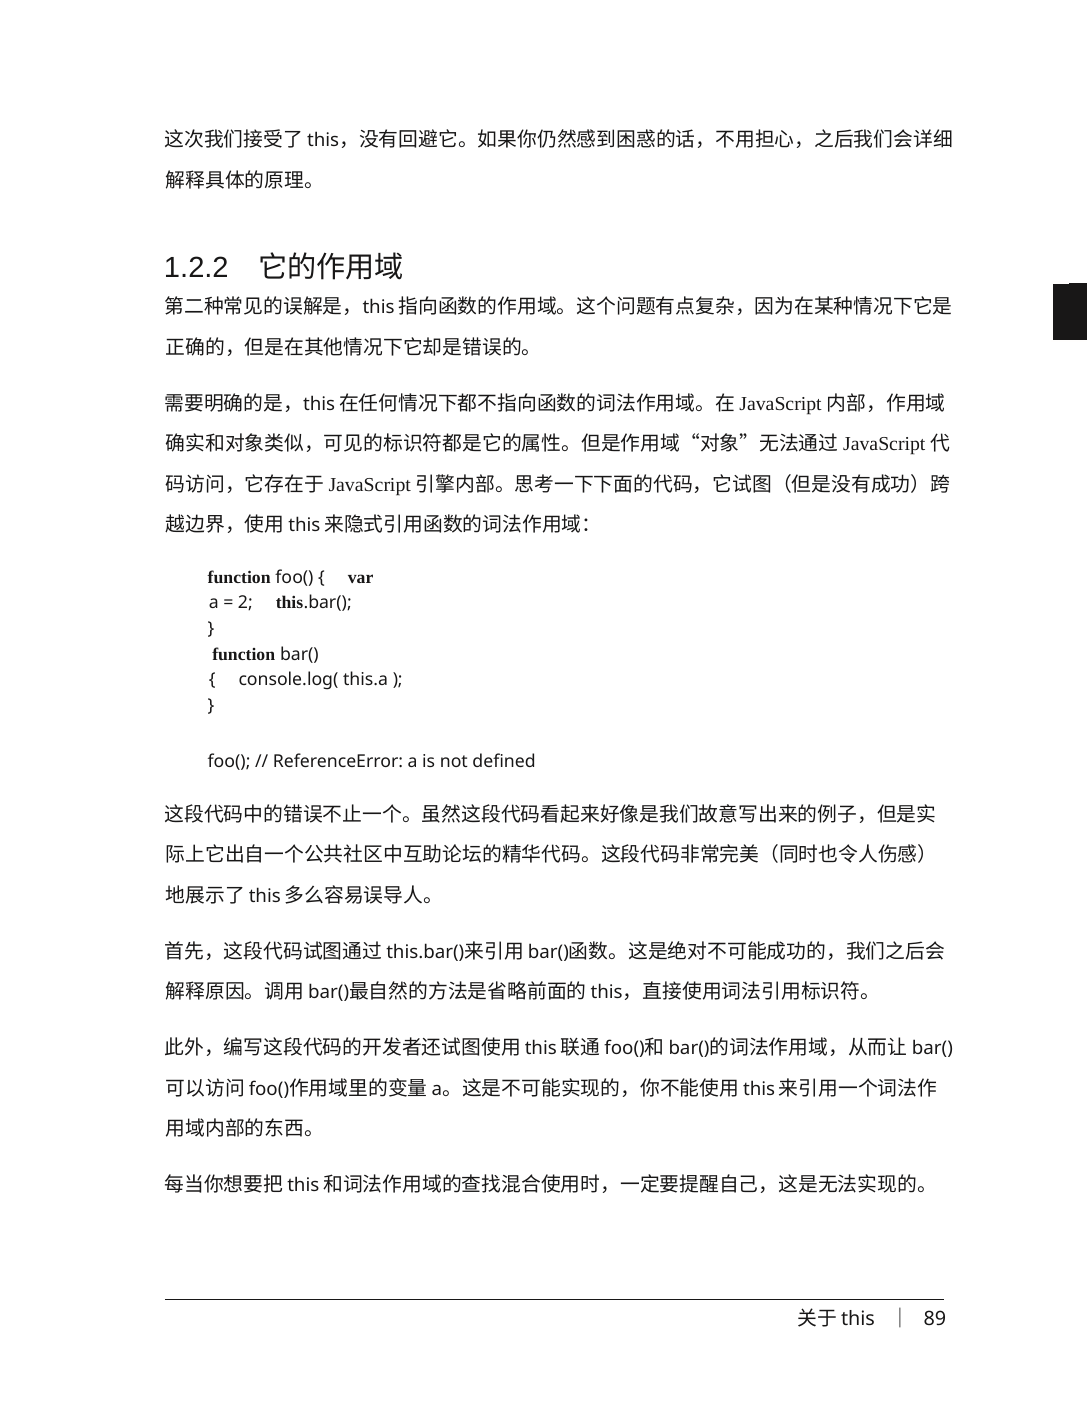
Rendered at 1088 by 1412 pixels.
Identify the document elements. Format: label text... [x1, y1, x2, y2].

text function foo() { var a = 2; this.bar(); [207, 564, 386, 614]
text foo(); // ReferenceError: a is not defined [207, 749, 680, 773]
text 每当你想要把this和词法作用域的查找混合使用时，一定要提醒自己，这是无法实现的。 [164, 1169, 956, 1197]
text 需要明确的是，this在任何情况下都不指向函数的词法作用域。在 JavaScript 内部，作用域确实和对象类似，可见的标识符都是它的属性。但是作用域“对象”无法通过 JavaScript 代码访问，它存在于 JavaScript 引擎内部。思考一下下面的代码，它试图（但是没有成功）跨越边界，使用this来隐式引用函数的词法作用域： [164, 387, 956, 537]
text } [207, 616, 680, 640]
subtitle 1.2.2 它的作用域 [164, 244, 956, 286]
text function bar() { console.log( this.a ); [207, 642, 439, 691]
text 第二种常见的误解是，this指向函数的作用域。这个问题有点复杂，因为在某种情况下它是正确的，但是在其他情况下它却是错误的。 [164, 291, 956, 360]
text 这次我们接受了this，没有回避它。如果你仍然感到困惑的话，不用担心，之后我们会详细解释具体的原理。 [164, 124, 956, 193]
text 首先，这段代码试图通过this.bar()来引用bar()函数。这是绝对不可能成功的，我们之后会解释原因。调用bar()最自然的方法是省略前面的this，直接使用词法引用标识符。 [164, 935, 956, 1004]
text 这段代码中的错误不止一个。虽然这段代码看起来好像是我们故意写出来的例子，但是实际上它出自一个公共社区中互助论坛的精华代码。这段代码非常完美（同时也令人伤感）地展示了this多么容易误导人。 [164, 798, 956, 908]
text } [207, 693, 680, 717]
text 此外，编写这段代码的开发者还试图使用this联通foo()和bar()的词法作用域，从而让 bar()可以访问foo()作用域里的变量a。这是不可能实现的，你不能使用this来引用一个词法作用域内部的东西。 [164, 1032, 956, 1141]
